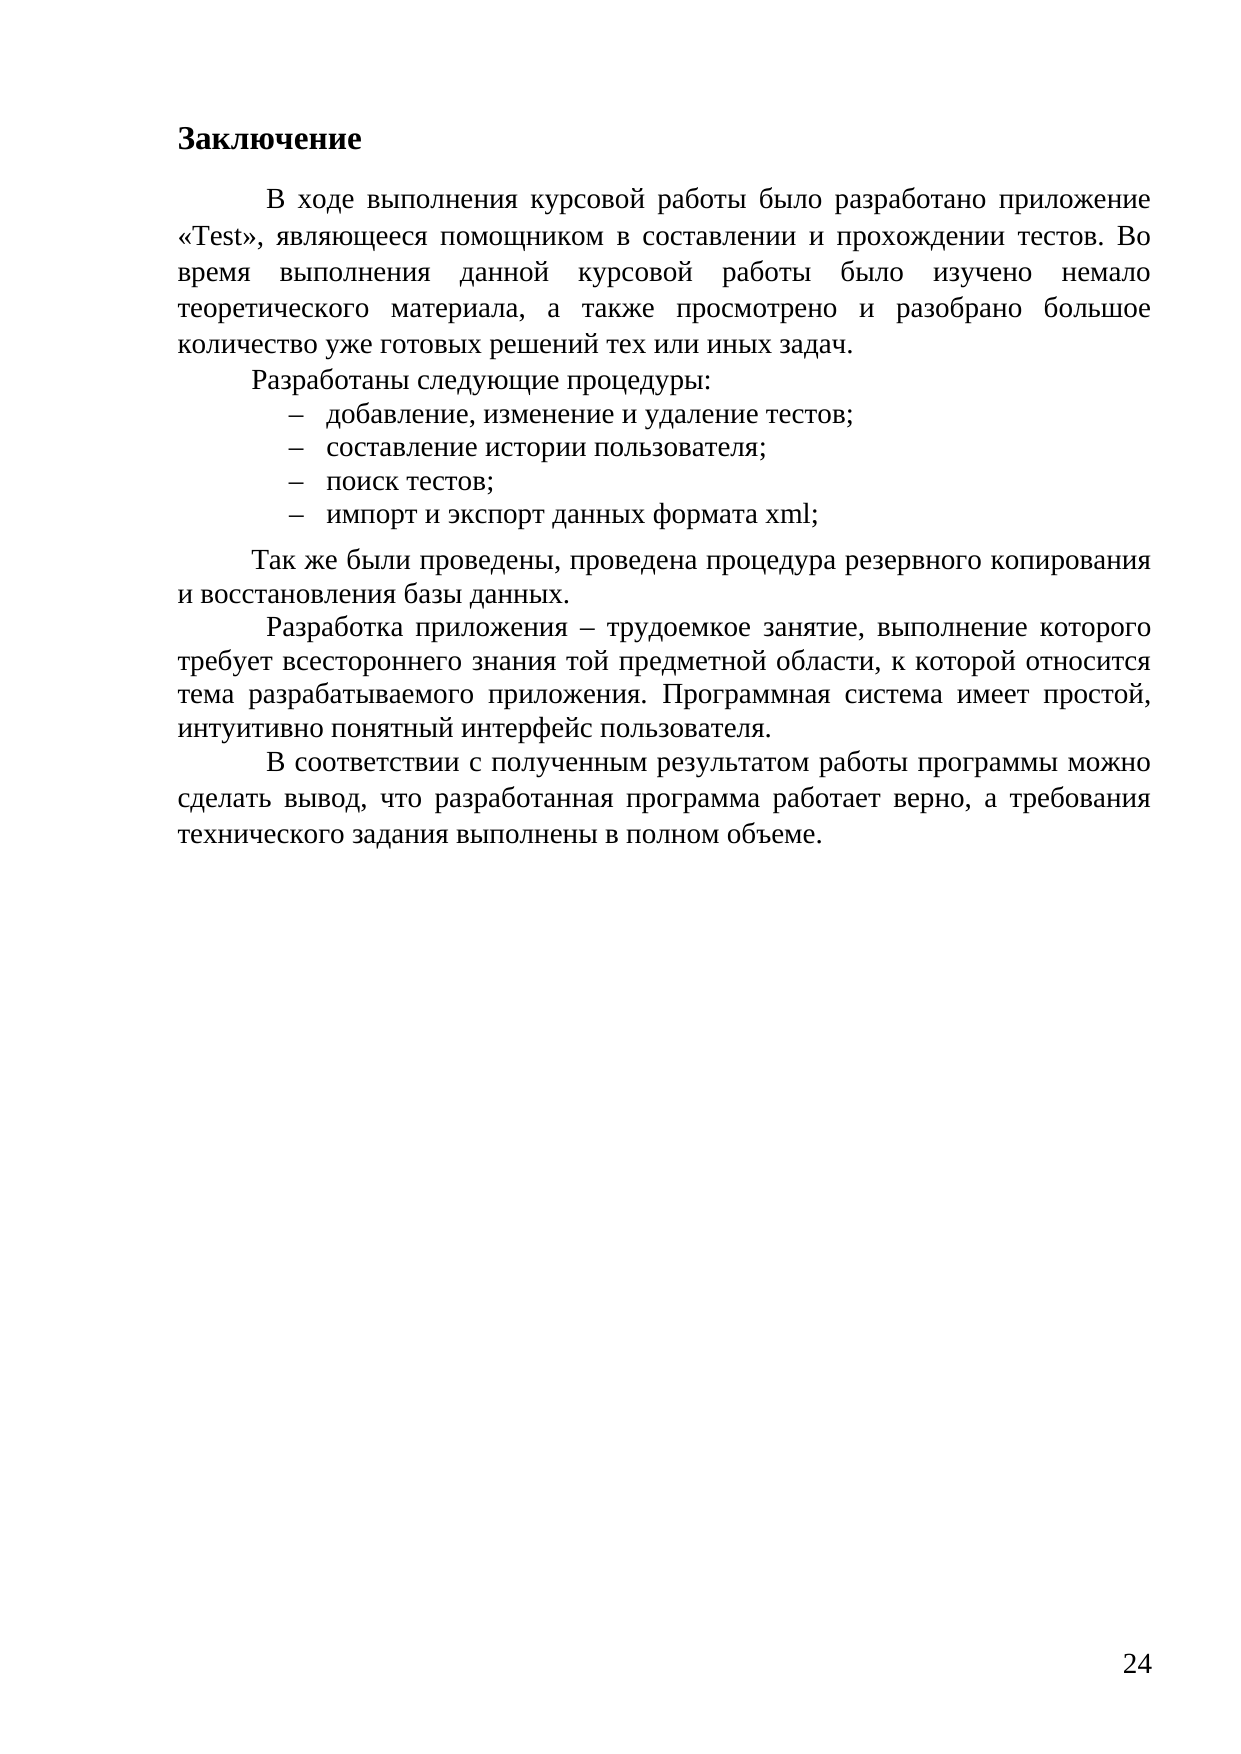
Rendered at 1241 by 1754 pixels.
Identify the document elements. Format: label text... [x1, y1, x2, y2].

text Так же были проведены, проведена процедура резервного копирования и восстановления базы данных. [177, 542, 1152, 609]
text В соответствии с полученным результатом работы программы можно сделать вывод, что разработанная программа работает верно, а требования технического задания выполнены в полном объеме. [177, 744, 1152, 849]
subtitle Заключение [177, 118, 1152, 156]
list составление истории пользователя; [288, 429, 1152, 463]
text В ходе выполнения курсовой работы было разработано приложение «Test», являющееся помощником в составлении и прохождении тестов. Во время выполнения данной курсовой работы было изучено немало теоретического материала, а также просмотрено и разобрано большое количество уже готовых решений тех или иных задач. [177, 181, 1152, 359]
list добавление, изменение и удаление тестов; [288, 396, 1152, 429]
text Разработаны следующие процедуры: [177, 362, 1152, 396]
list поиск тестов; [288, 463, 1152, 496]
list импорт и экспорт данных формата xml; [289, 496, 1152, 530]
text Разработка приложения – трудоемкое занятие, выполнение которого требует всестороннего знания той предметной области, к которой относится тема разрабатываемого приложения. Программная система имеет простой, интуитивно понятный интерфейс пользователя. [177, 609, 1152, 744]
